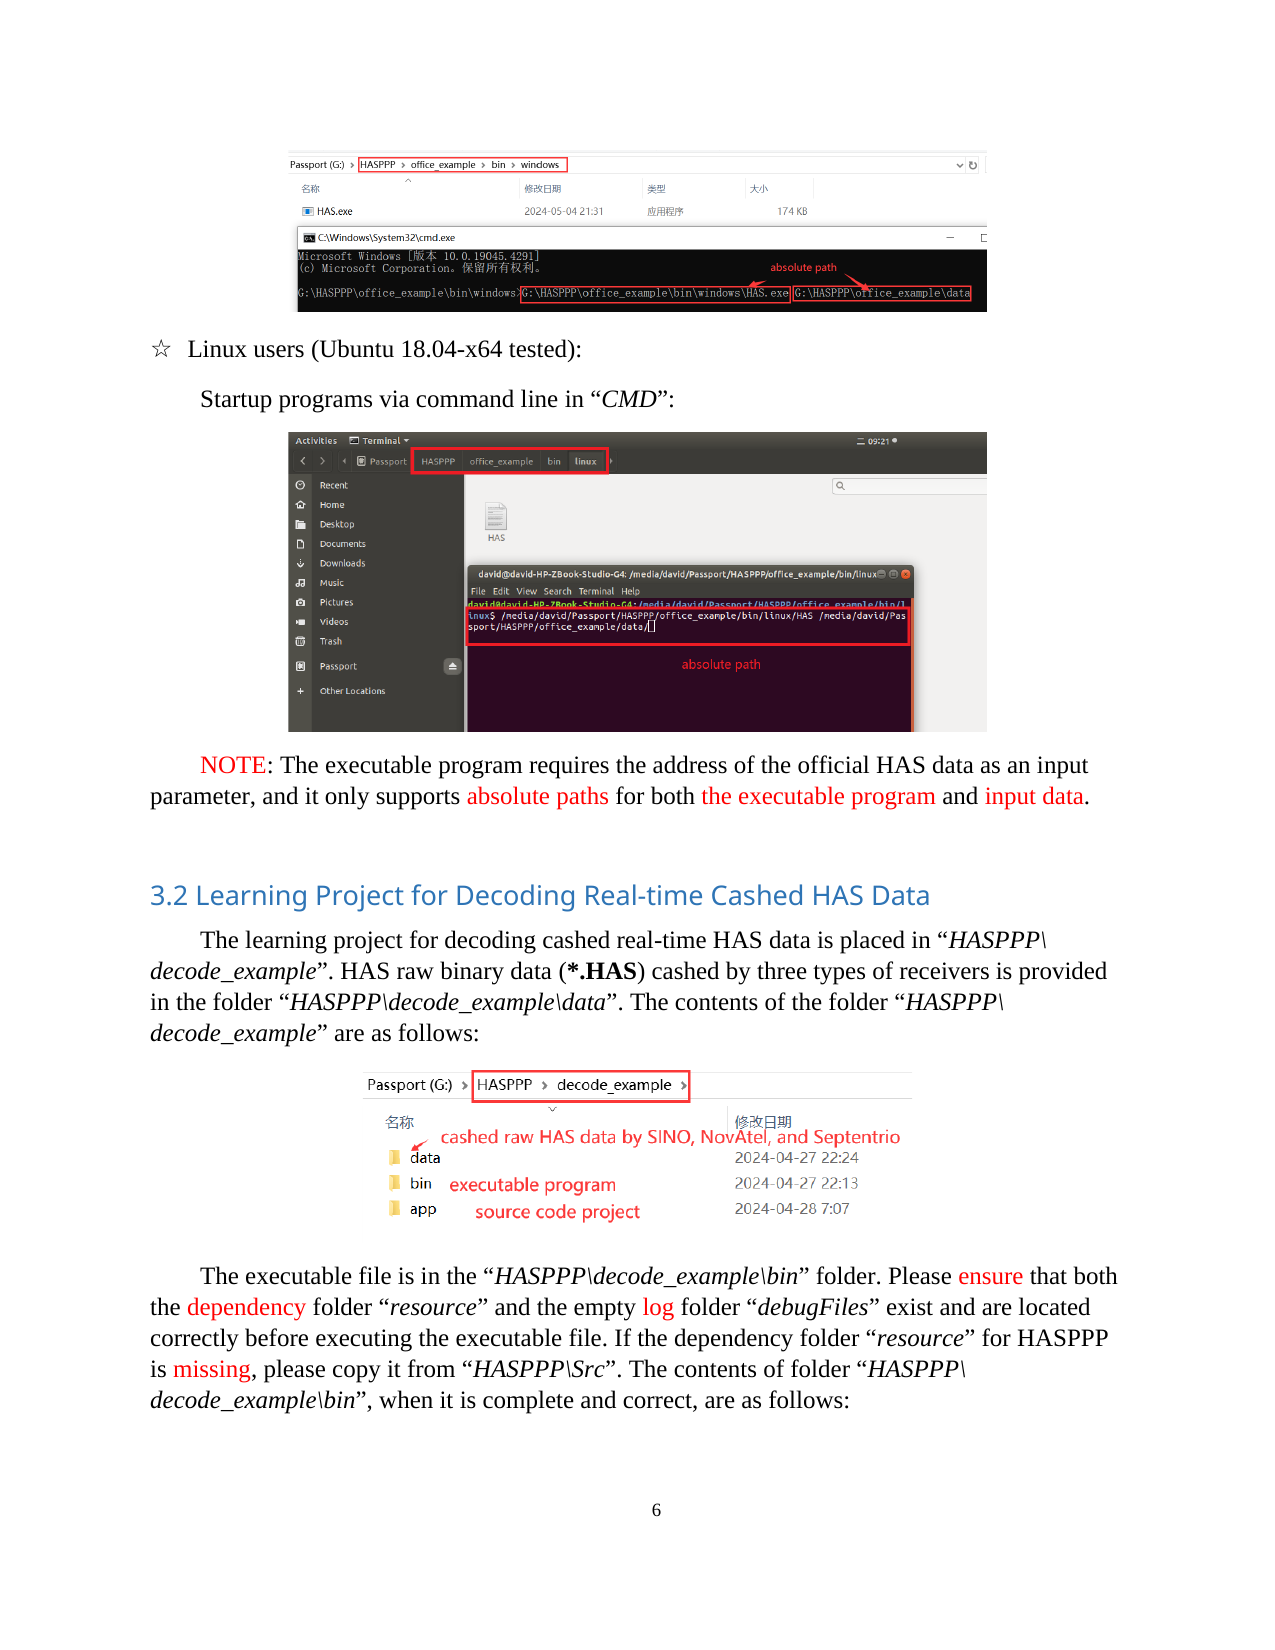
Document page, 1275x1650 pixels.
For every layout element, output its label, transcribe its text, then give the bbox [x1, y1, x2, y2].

text The executable file is in the “HASPPP\decode_example\bin” folder. Please ensure that both the dependency folder “resource” and the empty log folder “debugFiles” exist and are located correctly before executing the executable file. If the dependency folder “resource” for HASPPP is missing, please copy it from “HASPPP\Src”. The contents of folder “HASPPP\decode_example\bin”, when it is complete and correct, are as follows: [150, 1261, 1125, 1414]
subtitle 3.2 Learning Project for Decoding Real-time Cashed HAS Data [150, 877, 1125, 913]
text The learning project for decoding cashed real-time HAS data is placed in “HASPPP\decode_example”. HAS raw binary data (*.HAS) cashed by three types of receivers is provided in the folder “HASPPP\decode_example\data”. The contents of the folder “HASPPP\decode_example” are as follows: [150, 925, 1125, 1047]
list Linux users (Ubuntu 18.04-x64 tested): [150, 331, 1125, 365]
picture [288, 432, 987, 732]
text Startup programs via command line in “CMD”: [150, 384, 1125, 413]
picture [288, 150, 987, 312]
picture [362, 1065, 913, 1243]
text NOTE: The executable program requires the address of the official HAS data as an input parameter, and it only supports absolute paths for both the executable program and input data. [150, 750, 1125, 810]
